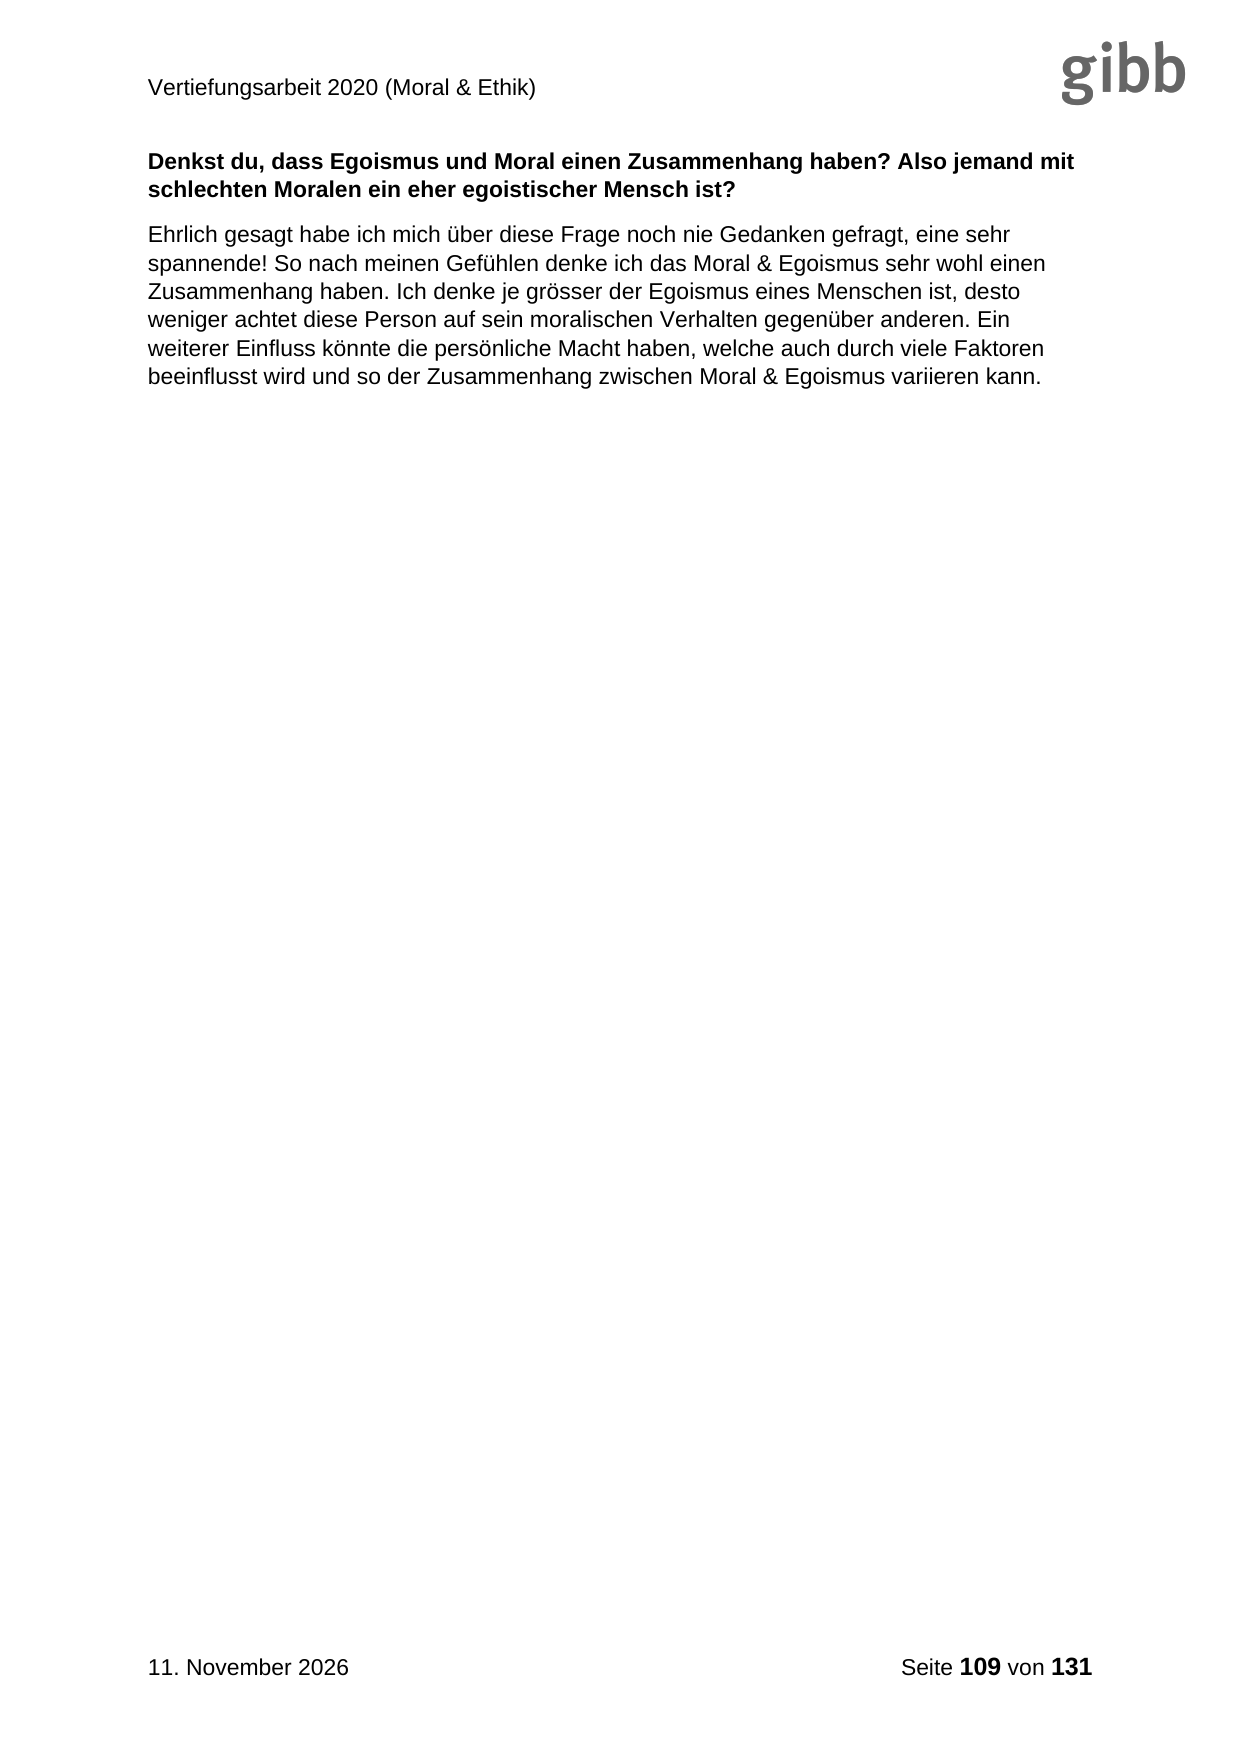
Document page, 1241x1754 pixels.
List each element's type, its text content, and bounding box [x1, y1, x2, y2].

text Denkst du, dass Egoismus und Moral einen Zusammenhang haben? Also jemand mit schlechten Moralen ein eher egoistischer Mensch ist? [148, 148, 1093, 202]
picture [1060, 39, 1187, 107]
text Ehrlich gesagt habe ich mich über diese Frage noch nie Gedanken gefragt, eine sehr spannende! So nach meinen Gefühlen denke ich das Moral & Egoismus sehr wohl einen Zusammenhang haben. Ich denke je grösser der Egoismus eines Menschen ist, desto weniger achtet diese Person auf sein moralischen Verhalten gegenüber anderen. Ein weiterer Einfluss könnte die persönliche Macht haben, welche auch durch viele Faktoren beeinflusst wird und so der Zusammenhang zwischen Moral & Egoismus variieren kann. [148, 221, 1093, 390]
